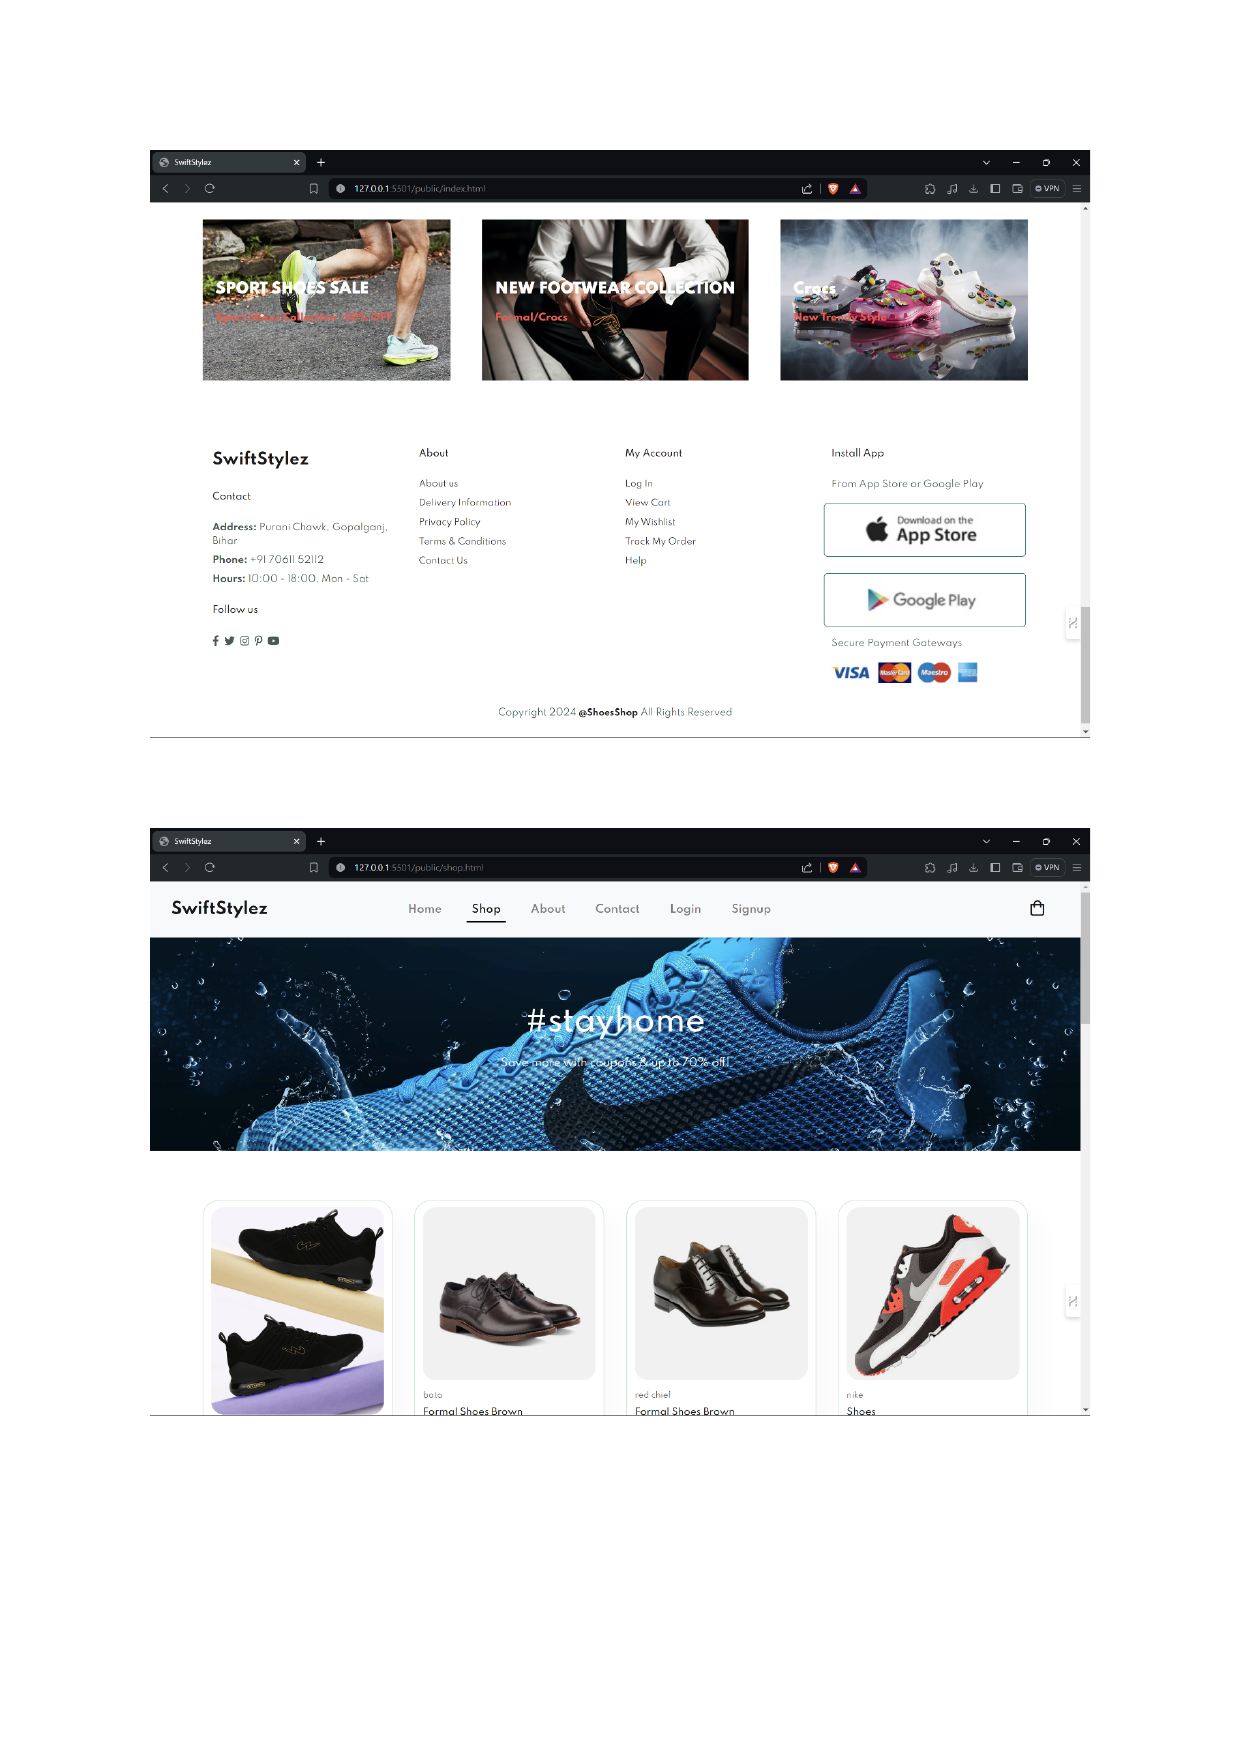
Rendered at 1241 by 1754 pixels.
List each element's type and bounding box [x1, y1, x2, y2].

picture [150, 150, 1091, 738]
picture [150, 828, 1091, 1416]
